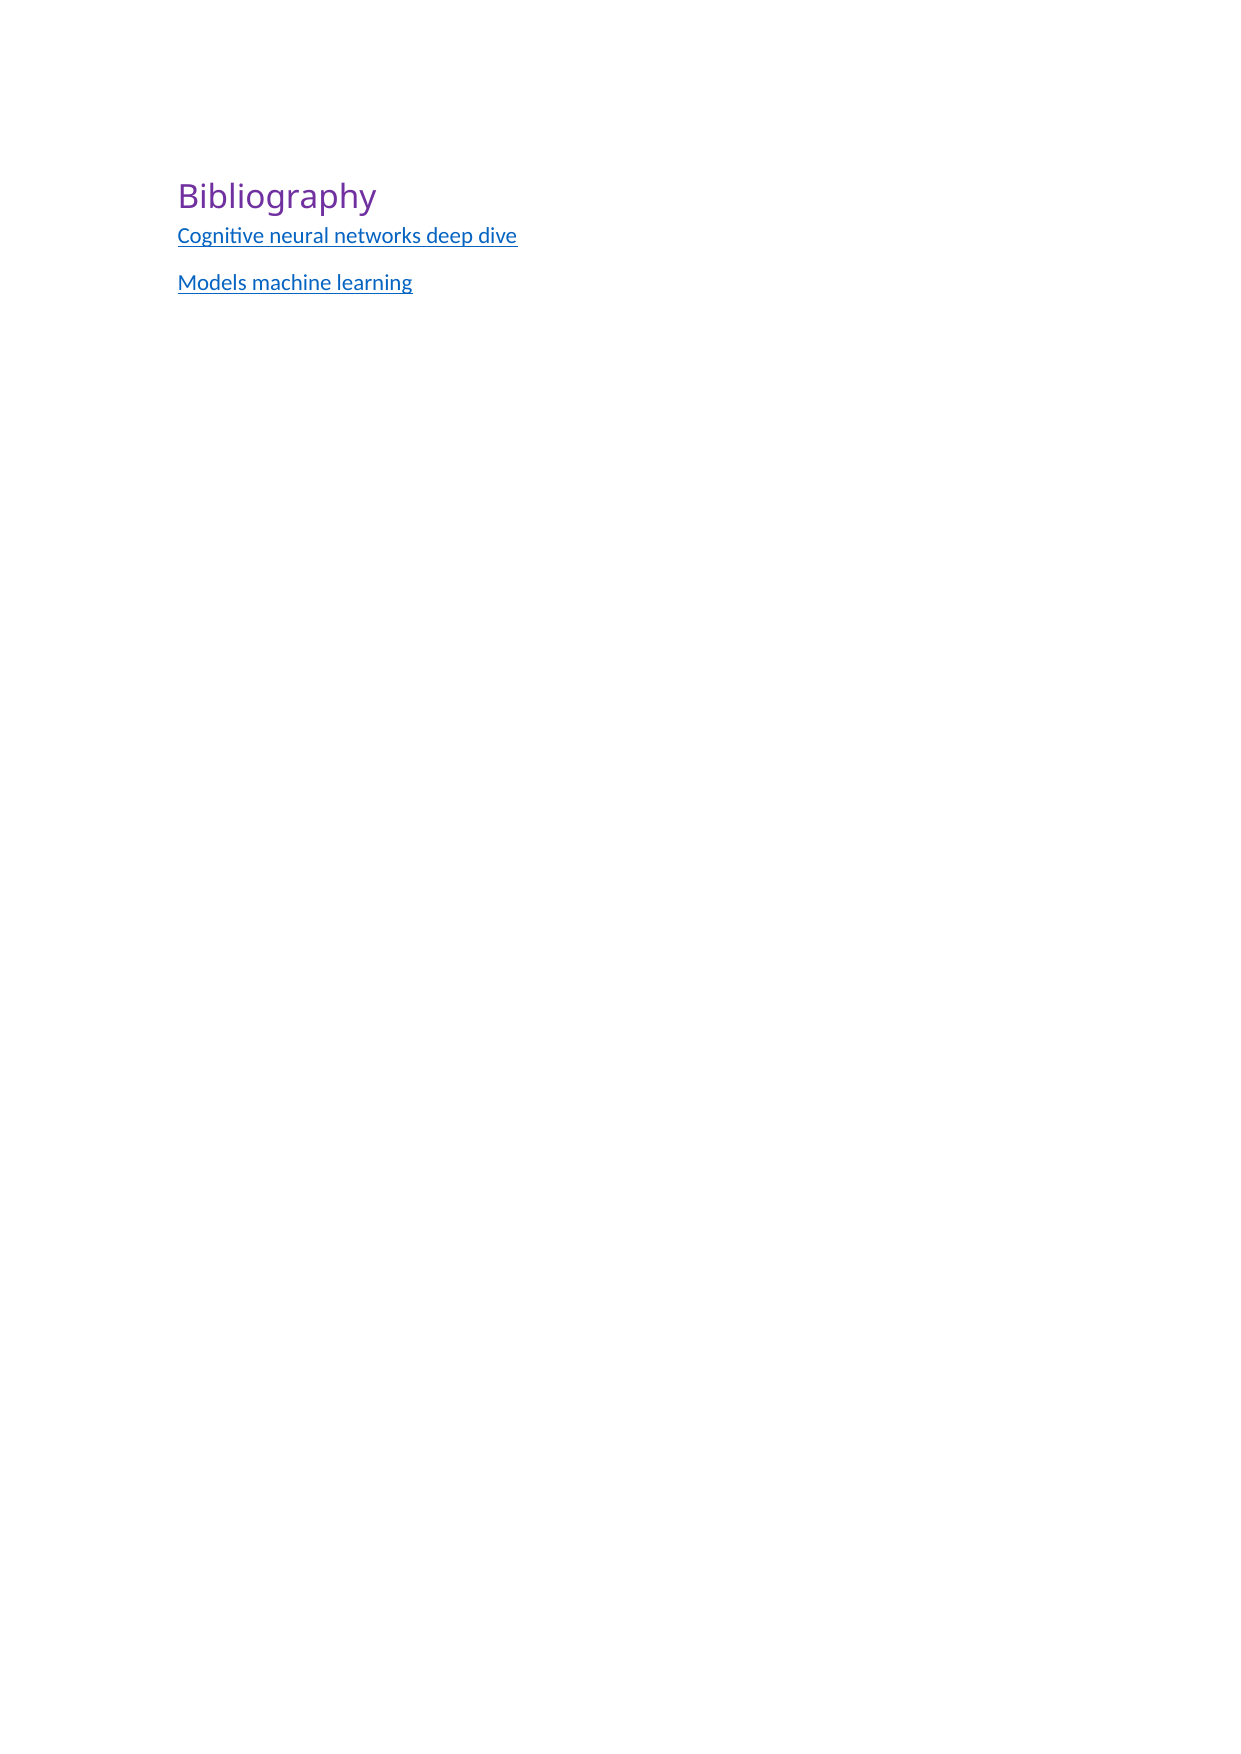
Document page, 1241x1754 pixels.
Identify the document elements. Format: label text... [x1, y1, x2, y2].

subtitle Bibliography [177, 173, 1063, 218]
text Cognitive neural networks deep dive [177, 222, 1063, 249]
text Models machine learning [177, 268, 1063, 296]
